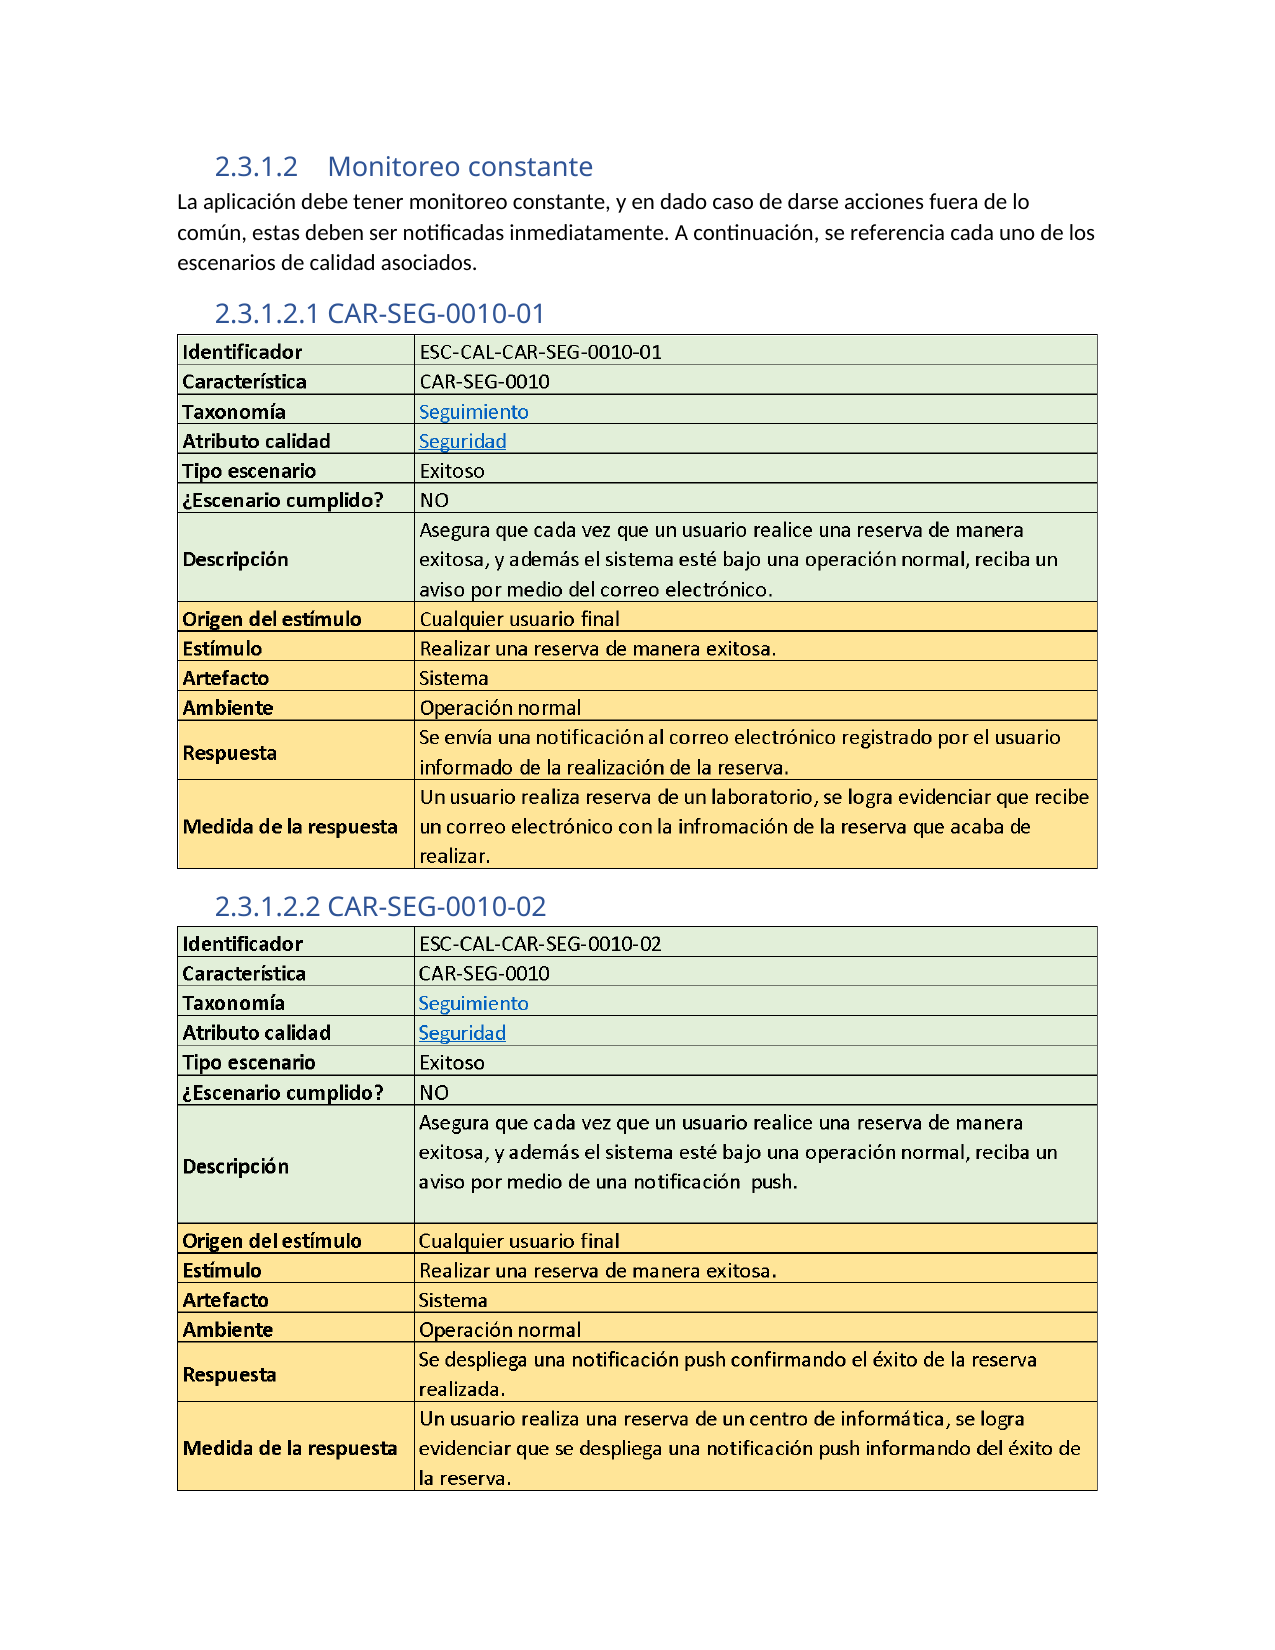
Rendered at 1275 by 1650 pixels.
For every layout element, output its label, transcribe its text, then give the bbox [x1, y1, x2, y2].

subtitle CAR-SEG-0010-01 [214, 295, 1098, 332]
subtitle Monitoreo constante [214, 148, 1098, 184]
subtitle CAR-SEG-0010-02 [214, 887, 1098, 924]
picture [177, 926, 1098, 1491]
picture [177, 334, 1098, 869]
text La aplicación debe tener monitoreo constante, y en dado caso de darse acciones fuera de lo común, estas deben ser notificadas inmediatamente. A continuación, se referencia cada uno de los escenarios de calidad asociados. [177, 187, 1098, 276]
